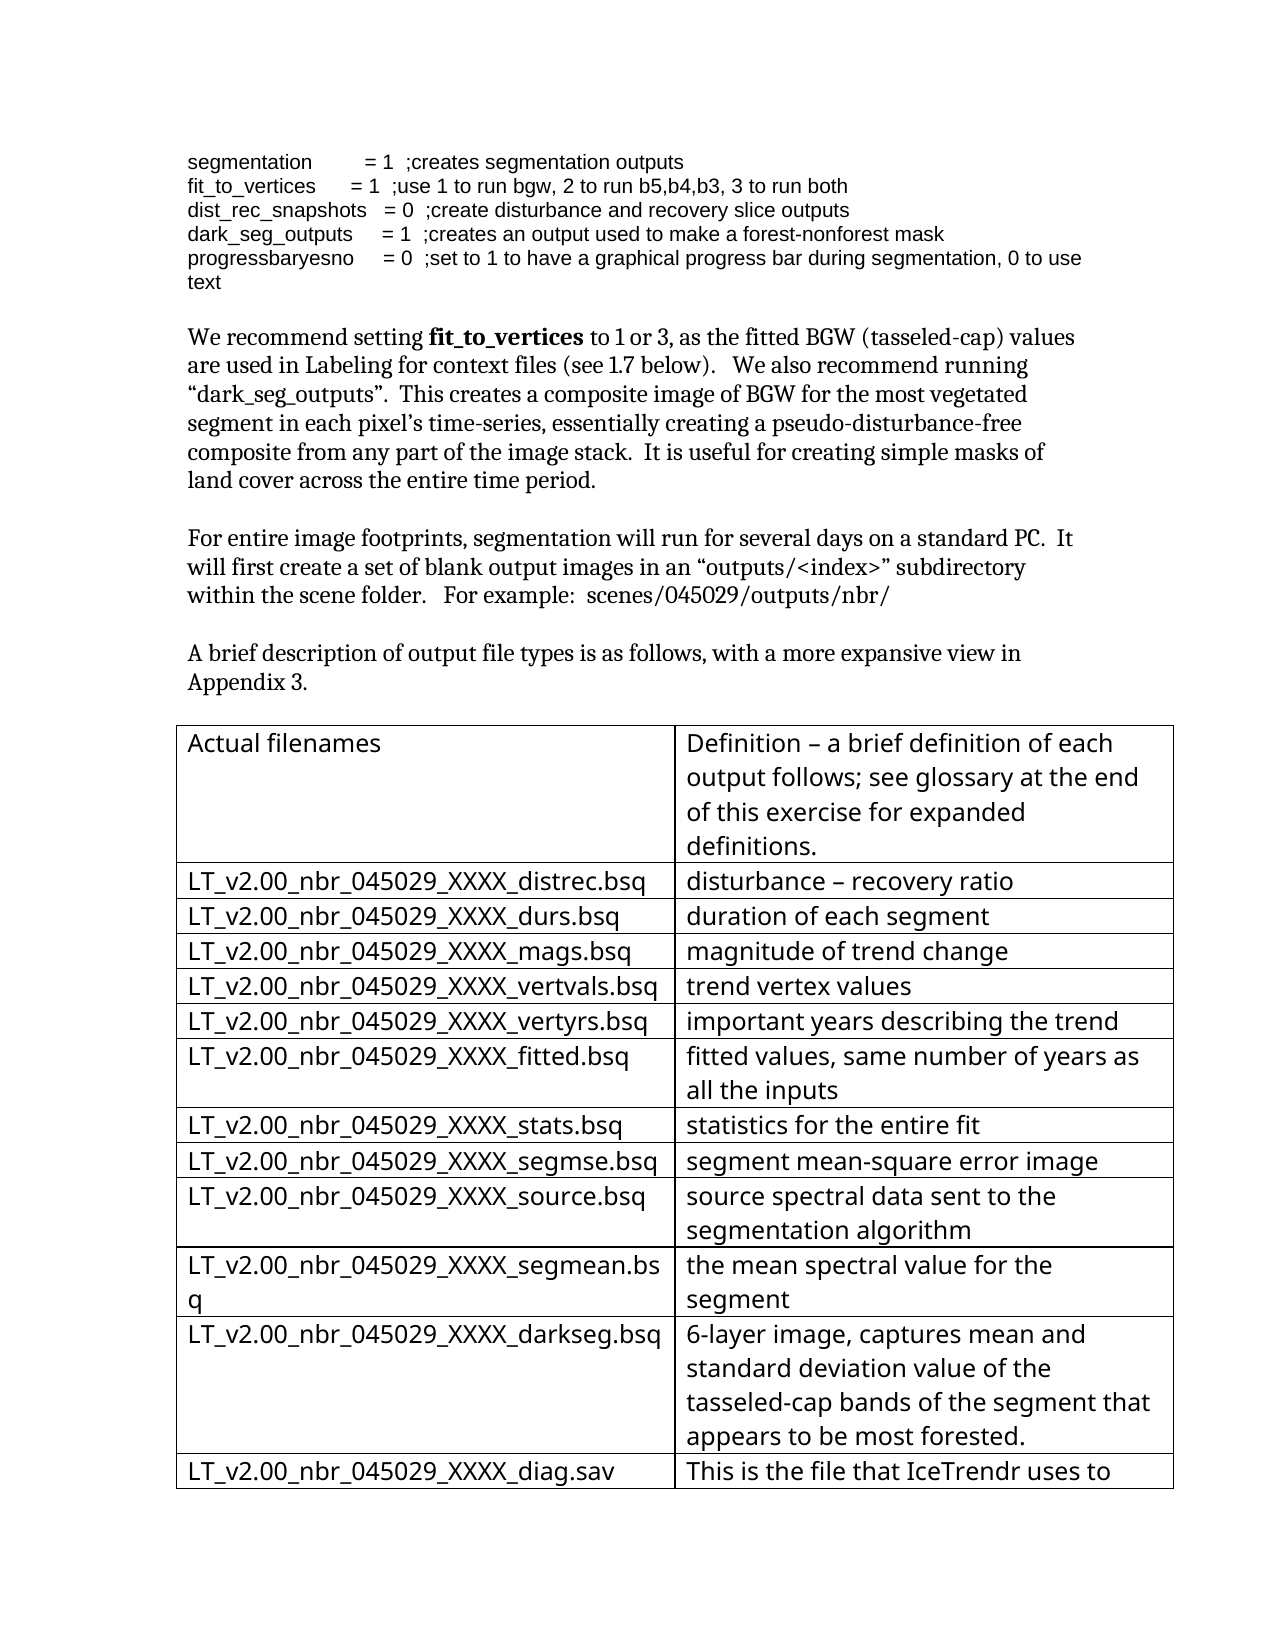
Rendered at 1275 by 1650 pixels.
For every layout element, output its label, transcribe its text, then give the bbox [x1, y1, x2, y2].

text dark_seg_outputs = 1 ;creates an output used to make a forest-nonforest mask [187, 222, 1087, 246]
table_cell LT_v2.00_nbr_045029_XXXX_source.bsq [177, 1178, 674, 1246]
table_cell important years describing the trend [676, 1004, 1173, 1038]
table_cell 6-layer image, captures mean and standard deviation value of the tasseled-cap bands of the segment that appears to be most forested. [676, 1317, 1173, 1453]
table_cell LT_v2.00_nbr_045029_XXXX_mags.bsq [177, 934, 674, 968]
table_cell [676, 1454, 1173, 1488]
table_cell LT_v2.00_nbr_045029_XXXX_vertvals.bsq [177, 969, 674, 1003]
table_cell fitted values, same number of years as all the inputs [676, 1039, 1173, 1107]
table_cell LT_v2.00_nbr_045029_XXXX_segmse.bsq [177, 1143, 674, 1177]
text We recommend setting fit_to_vertices to 1 or 3, as the fitted BGW (tasseled-cap) values are used in Labeling for context files (see 1.7 below). We also recommend running “dark_seg_outputs”. This creates a composite image of BGW for the most vegetated segment in each pixel’s time-series, essentially creating a pseudo-disturbance-free composite from any part of the image stack. It is useful for creating simple masks of land cover across the entire time period. [187, 322, 1087, 495]
table_cell LT_v2.00_nbr_045029_XXXX_fitted.bsq [177, 1039, 674, 1107]
table_cell LT_v2.00_nbr_045029_XXXX_durs.bsq [177, 899, 674, 932]
table_cell the mean spectral value for the segment [676, 1248, 1173, 1316]
table_header Definition – a brief definition of each output follows; see glossary at the end of this exercise for expanded definitions. [676, 726, 1173, 862]
table_cell magnitude of trend change [676, 934, 1173, 968]
table_cell disturbance – recovery ratio [676, 863, 1173, 897]
table_cell LT_v2.00_nbr_045029_XXXX_darkseg.bsq [177, 1317, 674, 1453]
table_cell trend vertex values [676, 969, 1173, 1003]
table_cell duration of each segment [676, 899, 1173, 932]
text dist_rec_snapshots = 0 ;create disturbance and recovery slice outputs [187, 198, 1087, 222]
table_cell statistics for the entire fit [676, 1108, 1173, 1142]
table_cell LT_v2.00_nbr_045029_XXXX_distrec.bsq [177, 863, 674, 897]
text segmentation = 1 ;creates segmentation outputs [187, 150, 1087, 174]
text progressbaryesno = 0 ;set to 1 to have a graphical progress bar during segmentation, 0 to use text [187, 246, 1087, 294]
table_cell LT_v2.00_nbr_045029_XXXX_segmean.bsq [177, 1248, 674, 1316]
text For entire image footprints, segmentation will run for several days on a standard PC. It will first create a set of blank output images in an “outputs/<index>” subdirectory within the scene folder. For example: scenes/045029/outputs/nbr/ [187, 524, 1087, 610]
table_cell LT_v2.00_nbr_045029_XXXX_vertyrs.bsq [177, 1004, 674, 1038]
text fit_to_vertices = 1 ;use 1 to run bgw, 2 to run b5,b4,b3, 3 to run both [187, 174, 1087, 198]
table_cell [177, 1454, 674, 1488]
table_cell segment mean-square error image [676, 1143, 1173, 1177]
table_cell source spectral data sent to the segmentation algorithm [676, 1178, 1173, 1246]
table_header Actual filenames [177, 726, 674, 862]
table_cell LT_v2.00_nbr_045029_XXXX_stats.bsq [177, 1108, 674, 1142]
text A brief description of output file types is as follows, with a more expansive view in Appendix 3. [187, 639, 1087, 696]
